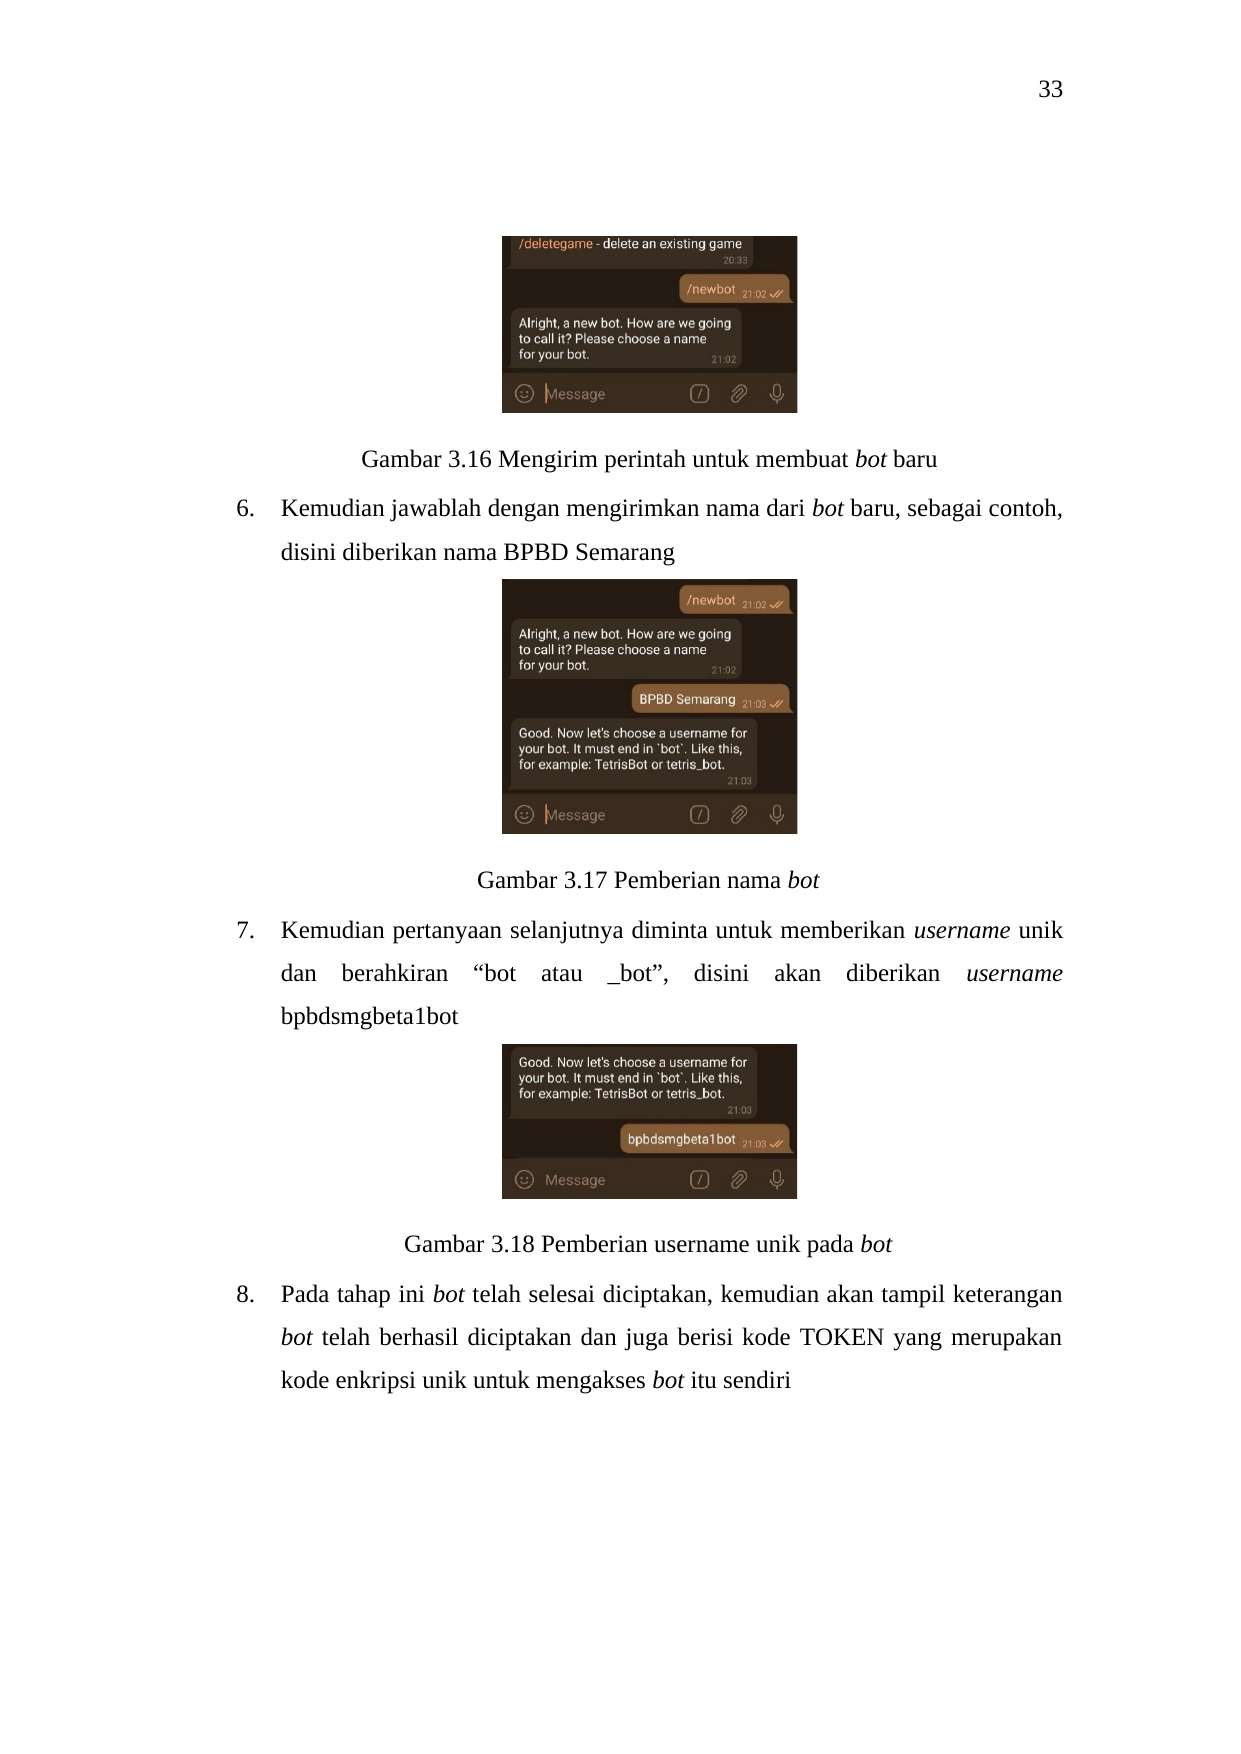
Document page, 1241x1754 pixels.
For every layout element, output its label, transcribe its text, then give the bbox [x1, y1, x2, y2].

picture [502, 1044, 798, 1199]
list Pada tahap ini bot telah selesai diciptakan, kemudian akan tampil keterangan bot telah berhasil diciptakan dan juga berisi kode TOKEN yang merupakan kode enkripsi unik untuk mengakses bot itu sendiri [236, 1279, 1063, 1394]
list Kemudian jawablah dengan mengirimkan nama dari bot baru, sebagai contoh, disini diberikan nama BPBD Semarang [236, 493, 1063, 565]
picture [502, 579, 798, 834]
list Kemudian pertanyaan selanjutnya diminta untuk memberikan username unik dan berahkiran “bot atau _bot”, disini akan diberikan username bpbdsmgbeta1bot [236, 915, 1063, 1030]
picture [502, 236, 798, 413]
